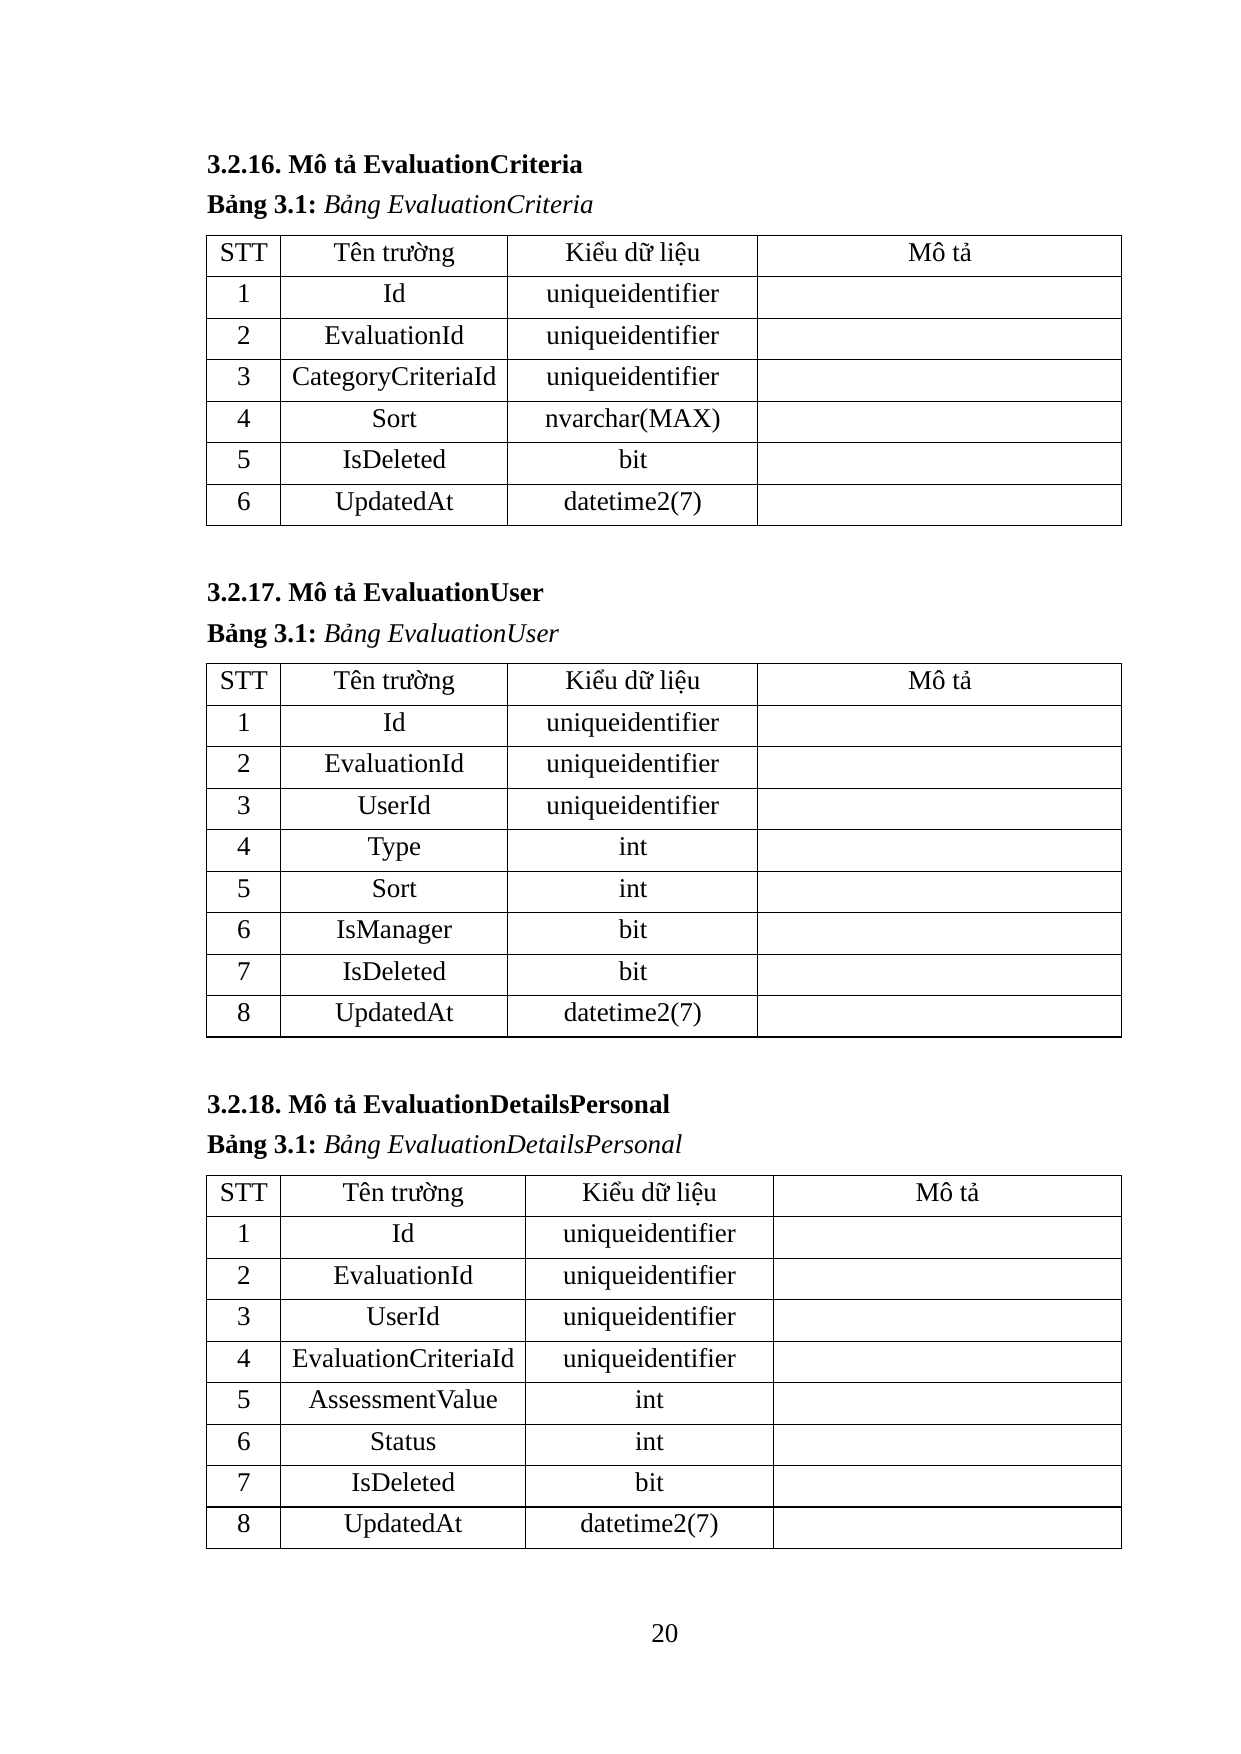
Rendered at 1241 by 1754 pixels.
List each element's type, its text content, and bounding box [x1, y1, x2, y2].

table_cell 1 [207, 1217, 280, 1258]
table_cell Sort [281, 872, 507, 912]
table_cell [758, 747, 1121, 788]
table_cell uniqueidentifier [526, 1259, 773, 1299]
table_cell 3 [207, 789, 280, 829]
table_cell [758, 955, 1121, 995]
table_header Tên trường [281, 664, 507, 705]
table_cell [774, 1466, 1121, 1506]
table_cell IsDeleted [281, 1466, 525, 1506]
table_cell nvarchar(MAX) [508, 402, 757, 442]
table_cell UserId [281, 1300, 525, 1341]
table_cell bit [508, 913, 757, 953]
table_cell IsManager [281, 913, 507, 953]
table_cell [758, 443, 1121, 483]
table_cell UpdatedAt [281, 1508, 525, 1548]
table_cell 5 [207, 1383, 280, 1423]
table_cell int [526, 1425, 773, 1465]
text Mô tả EvaluationUser [207, 576, 1122, 607]
table_cell 2 [207, 747, 280, 788]
table_cell EvaluationId [281, 747, 507, 788]
table_cell EvaluationId [281, 319, 507, 359]
table_cell datetime2(7) [508, 485, 757, 525]
table_cell AssessmentValue [281, 1383, 525, 1423]
table_cell [758, 402, 1121, 442]
table_cell 8 [207, 996, 280, 1036]
table_cell UserId [281, 789, 507, 829]
table_cell uniqueidentifier [508, 747, 757, 788]
table_cell Status [281, 1425, 525, 1465]
text Mô tả EvaluationDetailsPersonal [207, 1088, 1122, 1119]
table_cell int [508, 830, 757, 871]
table_cell uniqueidentifier [508, 277, 757, 318]
table_header Kiểu dữ liệu [508, 664, 757, 705]
table_cell [758, 830, 1121, 871]
table_cell IsDeleted [281, 443, 507, 483]
table_header Tên trường [281, 236, 507, 276]
table_cell UpdatedAt [281, 996, 507, 1036]
table_cell bit [508, 955, 757, 995]
table_cell int [526, 1383, 773, 1423]
table_cell 1 [207, 277, 280, 318]
table_cell [758, 277, 1121, 318]
table_cell [774, 1217, 1121, 1258]
table_cell 3 [207, 1300, 280, 1341]
table_header Mô tả [774, 1176, 1121, 1216]
title Bảng EvaluationDetailsPersonal [207, 1128, 1122, 1159]
table_cell 5 [207, 872, 280, 912]
table_cell IsDeleted [281, 955, 507, 995]
text Mô tả EvaluationCriteria [207, 148, 1122, 179]
table_header Mô tả [758, 236, 1121, 276]
table_cell Id [281, 1217, 525, 1258]
table_cell 5 [207, 443, 280, 483]
table_cell [758, 360, 1121, 401]
table_cell EvaluationCriteriaId [281, 1342, 525, 1382]
table_cell [774, 1425, 1121, 1465]
table_header STT [207, 664, 280, 705]
table_cell uniqueidentifier [508, 319, 757, 359]
table_header STT [207, 1176, 280, 1216]
table_cell datetime2(7) [508, 996, 757, 1036]
table_cell 6 [207, 1425, 280, 1465]
table_cell [774, 1300, 1121, 1341]
table_cell Id [281, 706, 507, 746]
table_header STT [207, 236, 280, 276]
table_cell 1 [207, 706, 280, 746]
table_cell 6 [207, 913, 280, 953]
table_header Tên trường [281, 1176, 525, 1216]
table_cell [758, 706, 1121, 746]
table_cell 4 [207, 1342, 280, 1382]
table_cell UpdatedAt [281, 485, 507, 525]
title Bảng EvaluationUser [207, 617, 1122, 648]
table_cell Type [281, 830, 507, 871]
table_cell EvaluationId [281, 1259, 525, 1299]
table_cell bit [526, 1466, 773, 1506]
table_header Kiểu dữ liệu [526, 1176, 773, 1216]
table_cell [758, 319, 1121, 359]
table_cell CategoryCriteriaId [281, 360, 507, 401]
table_cell [758, 996, 1121, 1036]
table_cell 3 [207, 360, 280, 401]
table_cell uniqueidentifier [508, 706, 757, 746]
table_cell 4 [207, 830, 280, 871]
table_cell 7 [207, 955, 280, 995]
table_cell [758, 872, 1121, 912]
table_header Mô tả [758, 664, 1121, 705]
table_cell uniqueidentifier [526, 1342, 773, 1382]
table_cell [758, 789, 1121, 829]
table_cell [774, 1259, 1121, 1299]
table_cell [774, 1383, 1121, 1423]
table_cell Sort [281, 402, 507, 442]
table_cell 8 [207, 1508, 280, 1548]
table_cell uniqueidentifier [508, 789, 757, 829]
table_cell [758, 913, 1121, 953]
table_cell 2 [207, 1259, 280, 1299]
table_cell uniqueidentifier [526, 1300, 773, 1341]
table_cell 4 [207, 402, 280, 442]
table_cell int [508, 872, 757, 912]
table_cell 7 [207, 1466, 280, 1506]
table_cell 6 [207, 485, 280, 525]
table_header Kiểu dữ liệu [508, 236, 757, 276]
table_cell uniqueidentifier [508, 360, 757, 401]
table_cell [758, 485, 1121, 525]
table_cell 2 [207, 319, 280, 359]
table_cell Id [281, 277, 507, 318]
table_cell [774, 1508, 1121, 1548]
table_cell uniqueidentifier [526, 1217, 773, 1258]
title Bảng EvaluationCriteria [207, 188, 1122, 219]
table_cell [774, 1342, 1121, 1382]
table_cell datetime2(7) [526, 1508, 773, 1548]
table_cell bit [508, 443, 757, 483]
